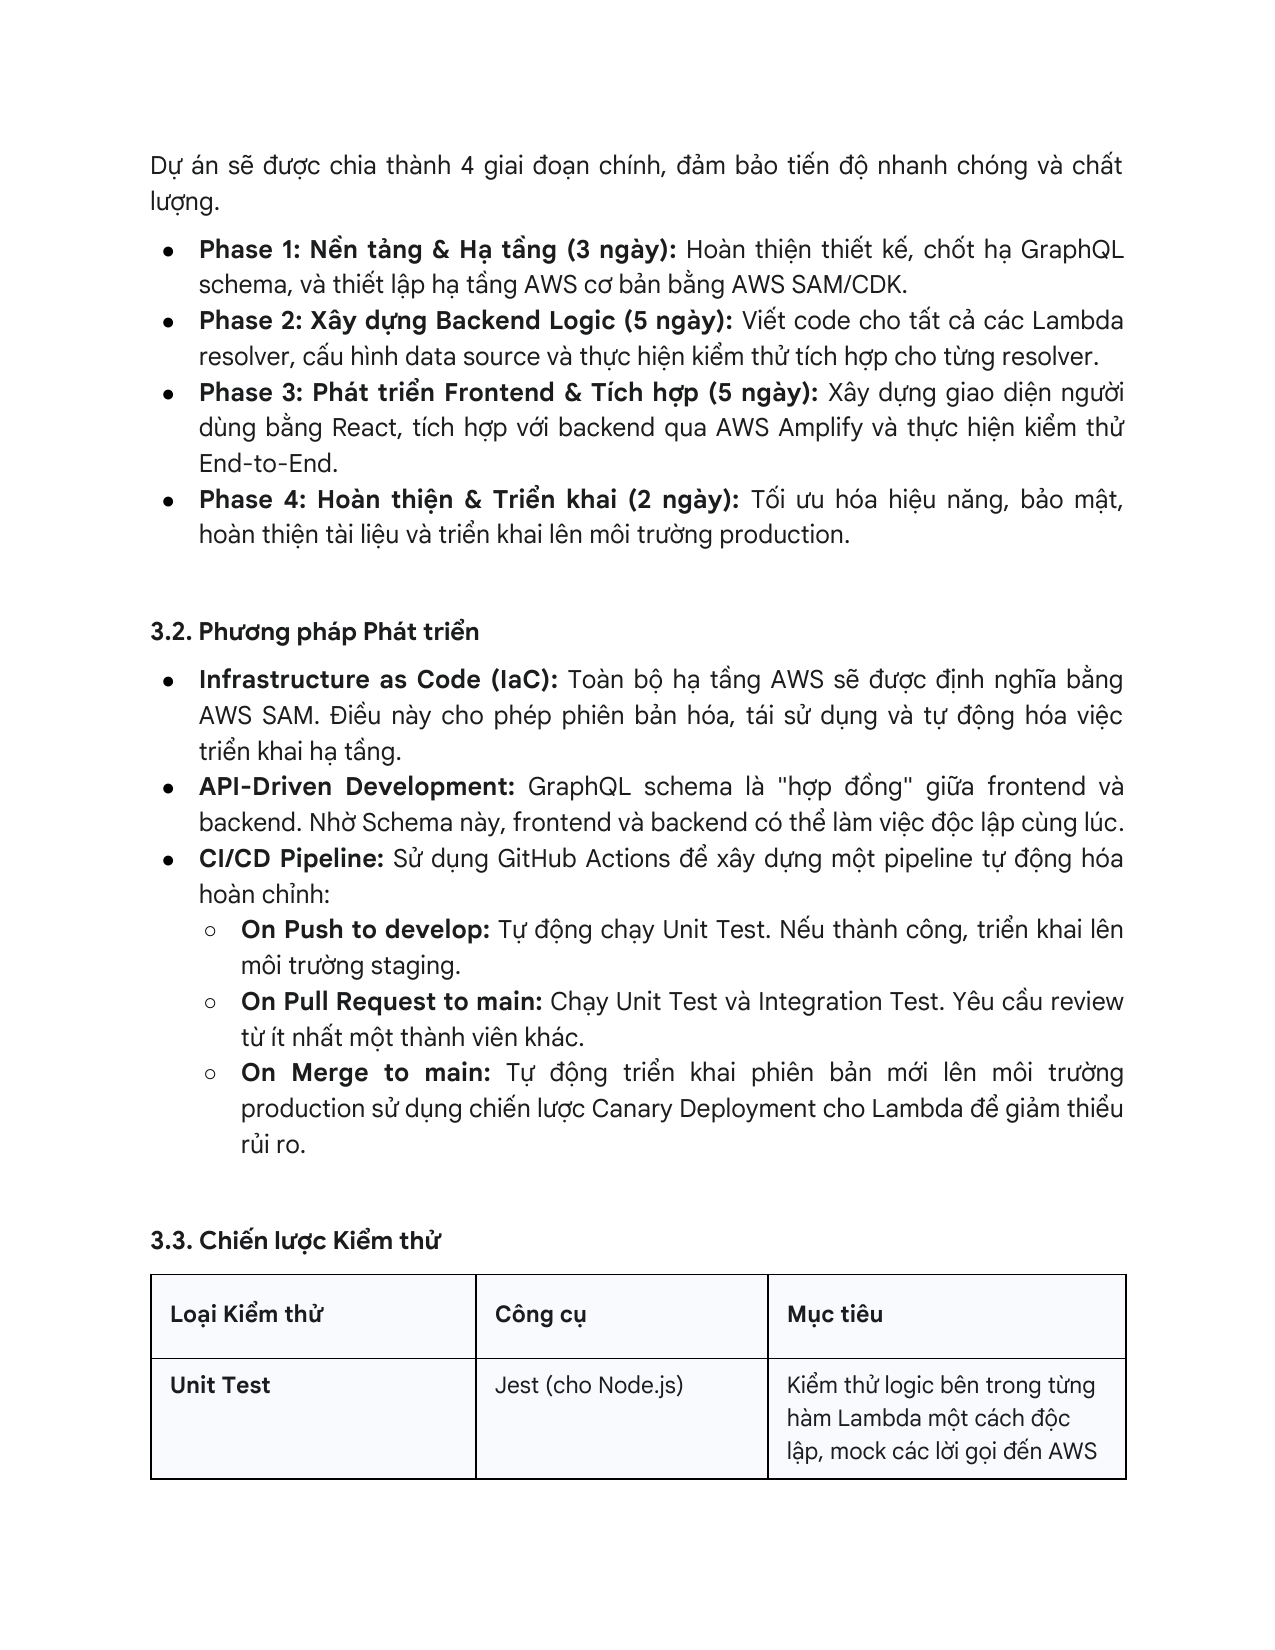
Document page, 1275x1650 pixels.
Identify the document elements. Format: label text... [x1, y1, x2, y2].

list Phase 3: Phát triển Frontend & Tích hợp (5 ngày): Xây dựng giao diện người dùng bằng React, tích hợp với backend qua AWS Amplify và thực hiện kiểm thử End-to-End. [161, 377, 1125, 480]
list Phase 2: Xây dựng Backend Logic (5 ngày): Viết code cho tất cả các Lambda resolver, cấu hình data source và thực hiện kiểm thử tích hợp cho từng resolver. [161, 305, 1125, 372]
list API-Driven Development: GraphQL schema là "hợp đồng" giữa frontend và backend. Nhờ Schema này, frontend và backend có thể làm việc độc lập cùng lúc. [161, 772, 1125, 839]
text Dự án sẽ được chia thành 4 giai đoạn chính, đảm bảo tiến độ nhanh chóng và chất lượng. [150, 150, 1125, 217]
list CI/CD Pipeline: Sử dụng GitHub Actions để xây dựng một pipeline tự động hóa hoàn chỉnh: [161, 843, 1125, 910]
subtitle 3.3. Chiến lược Kiểm thử [150, 1225, 1125, 1257]
list On Pull Request to main: Chạy Unit Test và Integration Test. Yêu cầu review từ ít nhất một thành viên khác. [203, 986, 1125, 1053]
list On Merge to main: Tự động triển khai phiên bản mới lên môi trường production sử dụng chiến lược Canary Deployment cho Lambda để giảm thiểu rủi ro. [203, 1057, 1125, 1160]
list Phase 1: Nền tảng & Hạ tầng (3 ngày): Hoàn thiện thiết kế, chốt hạ GraphQL schema, và thiết lập hạ tầng AWS cơ bản bằng AWS SAM/CDK. [161, 234, 1125, 301]
list Infrastructure as Code (IaC): Toàn bộ hạ tầng AWS sẽ được định nghĩa bằng AWS SAM. Điều này cho phép phiên bản hóa, tái sử dụng và tự động hóa việc triển khai hạ tầng. [161, 664, 1125, 767]
list Phase 4: Hoàn thiện & Triển khai (2 ngày): Tối ưu hóa hiệu năng, bảo mật, hoàn thiện tài liệu và triển khai lên môi trường production. [161, 484, 1125, 551]
subtitle 3.2. Phương pháp Phát triển [150, 616, 1125, 648]
table_header Công cụ [477, 1275, 767, 1358]
table_header Loại Kiểm thử [152, 1275, 475, 1358]
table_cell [769, 1359, 1125, 1478]
table_cell Jest (cho Node.js) [477, 1359, 767, 1478]
table_header Mục tiêu [769, 1275, 1125, 1358]
table_cell Unit Test [152, 1359, 475, 1478]
list On Push to develop: Tự động chạy Unit Test. Nếu thành công, triển khai lên môi trường staging. [203, 914, 1125, 982]
